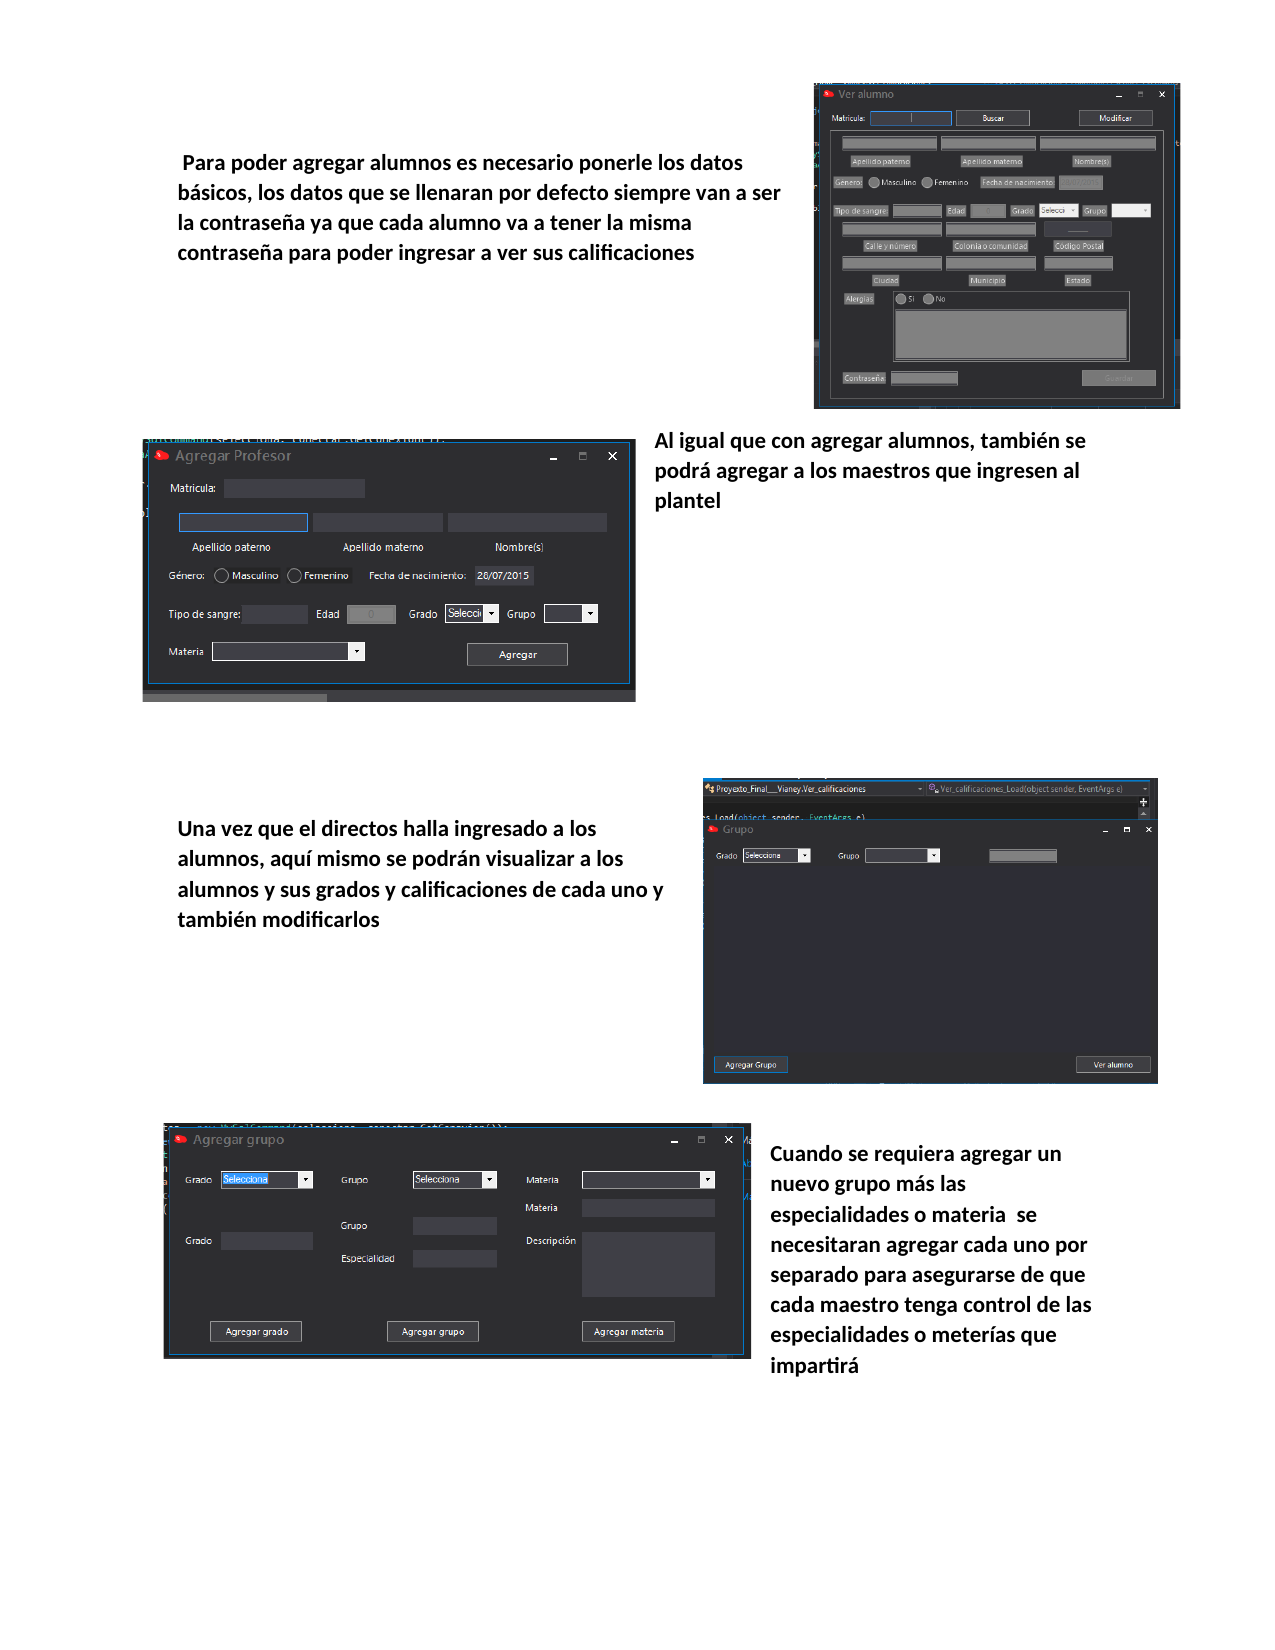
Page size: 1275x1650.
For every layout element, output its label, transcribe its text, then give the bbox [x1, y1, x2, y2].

picture [813, 83, 1181, 409]
text Para poder agregar alumnos es necesario ponerle los datos básicos, los datos que se llenaran por defecto siempre van a ser la contraseña ya que cada alumno va a tener la misma contraseña para poder ingresar a ver sus calificaciones [177, 148, 813, 266]
picture [142, 439, 636, 702]
text Una vez que el directos halla ingresado a los alumnos, aquí mismo se podrán visualizar a los alumnos y sus grados y calificaciones de cada uno y también modificarlos [177, 814, 703, 933]
text Al igual que con agregar alumnos, también se podrá agregar a los maestros que ingresen al plantel [177, 426, 1098, 514]
picture [703, 778, 1158, 1084]
picture [163, 1123, 752, 1359]
